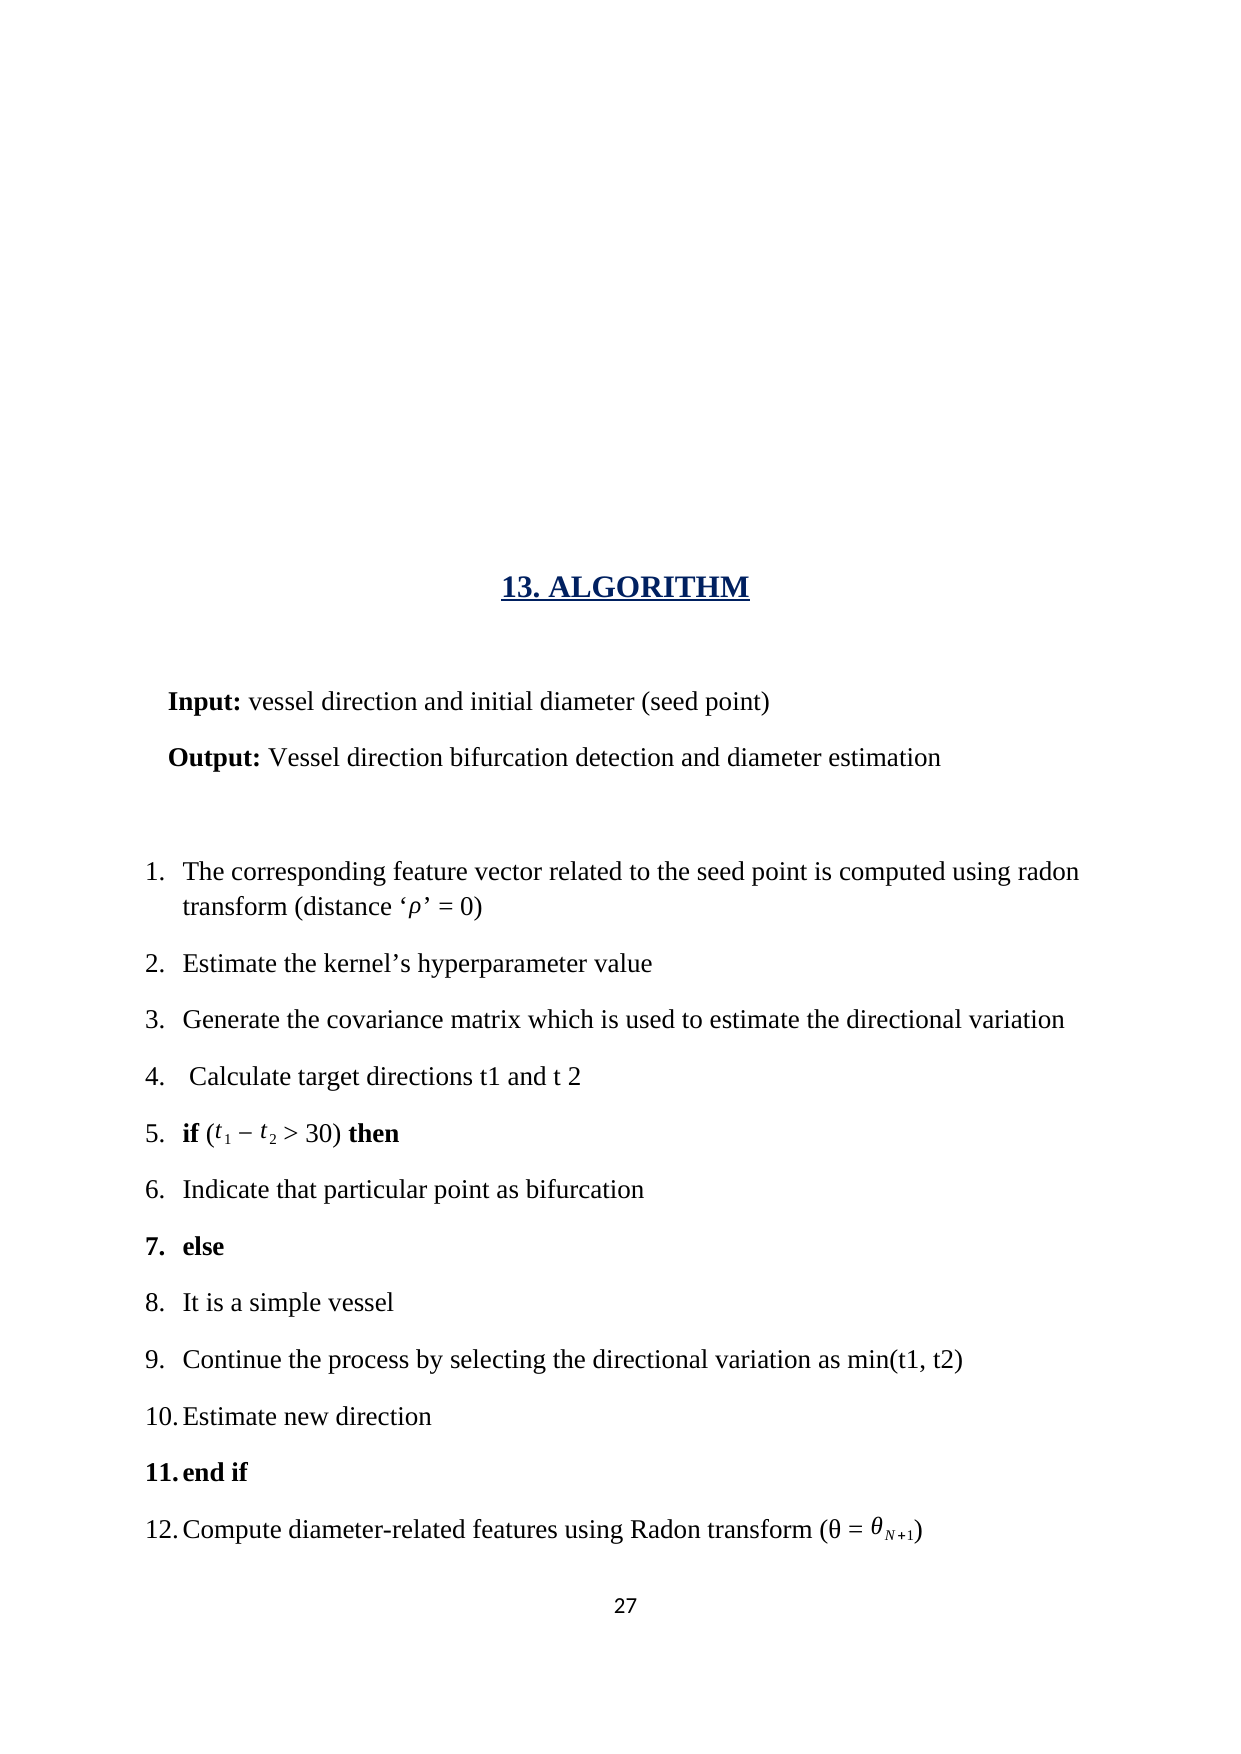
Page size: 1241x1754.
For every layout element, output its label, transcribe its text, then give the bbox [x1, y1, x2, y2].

list Continue the process by selecting the directional variation as min(t1, t2) [145, 1343, 1148, 1374]
list else [145, 1230, 1148, 1261]
list Calculate target directions t1 and t 2 [145, 1060, 1148, 1091]
text Output: Vessel direction bifurcation detection and diameter estimation [168, 742, 1148, 773]
list The corresponding feature vector related to the seed point is computed using radon transform (distance ‘’ = 0) [145, 855, 1148, 922]
list Indicate that particular point as bifurcation [145, 1173, 1148, 1204]
list It is a simple vessel [145, 1287, 1148, 1318]
list end if [145, 1456, 1148, 1487]
list Estimate new direction [145, 1400, 1148, 1431]
list Estimate the kernel’s hyperparameter value [145, 947, 1148, 978]
text Input: vessel direction and initial diameter (seed point) [168, 685, 1148, 716]
list Generate the covariance matrix which is used to estimate the directional variation [145, 1003, 1148, 1035]
list Compute diameter-related features using Radon transform (θ = ) [145, 1513, 1148, 1544]
list if ( − > 30) then [145, 1117, 1148, 1148]
subtitle 13. ALGORITHM [102, 568, 1148, 604]
